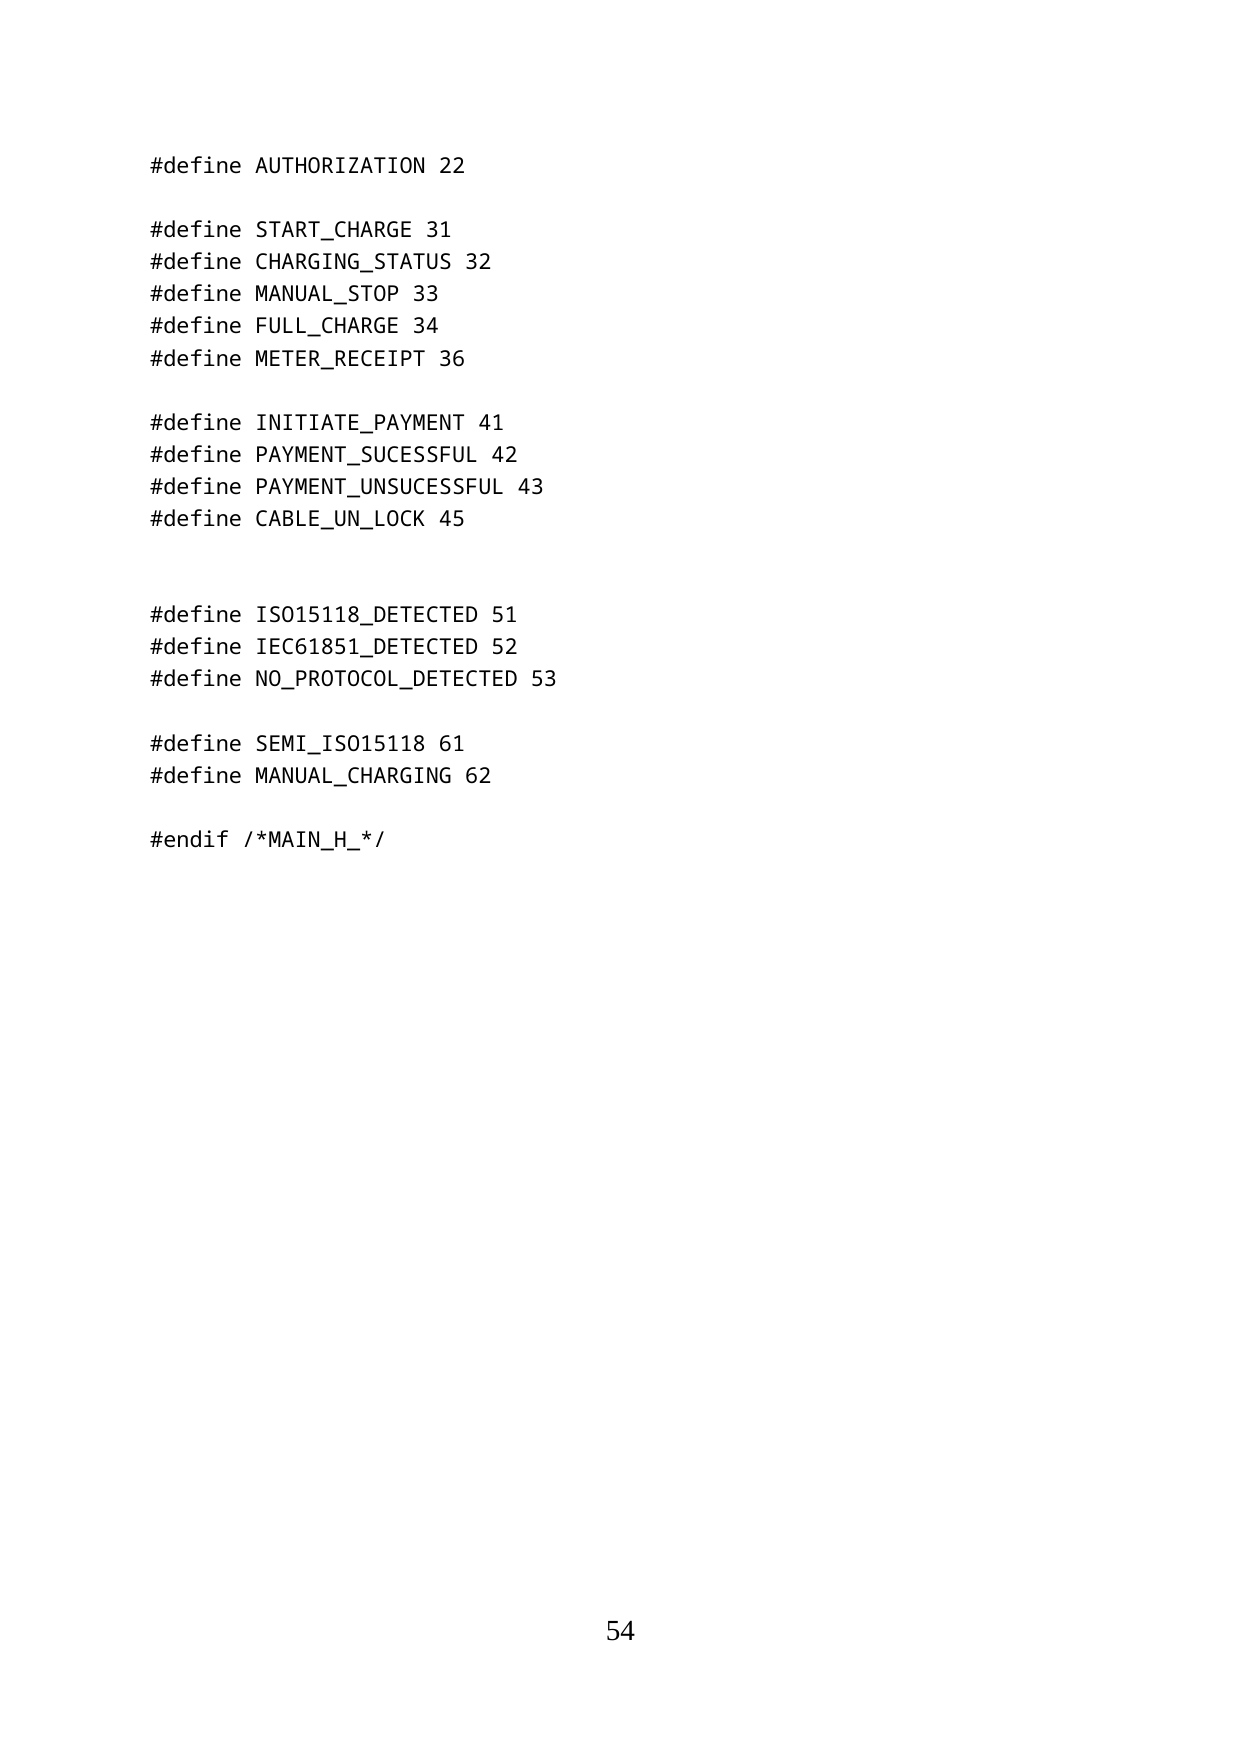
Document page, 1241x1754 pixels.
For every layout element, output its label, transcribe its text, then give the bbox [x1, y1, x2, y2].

text #define PAYMENT_UNSUCESSFUL 43 [150, 471, 1090, 501]
text #define CABLE_UN_LOCK 45 [150, 503, 1090, 533]
text #define SEMI_ISO15118 61 [150, 727, 1090, 757]
text #define PAYMENT_SUCESSFUL 42 [150, 439, 1090, 468]
text #define MANUAL_CHARGING 62 [150, 759, 1090, 789]
text #define START_CHARGE 31 [150, 214, 1090, 244]
text #define AUTHORIZATION 22 [150, 150, 1090, 180]
text #define INITIATE_PAYMENT 41 [150, 407, 1090, 436]
text #define ISO15118_DETECTED 51 [150, 599, 1090, 629]
text #endif /*MAIN_H_*/ [150, 824, 1090, 853]
text #define MANUAL_STOP 33 [150, 278, 1090, 308]
text #define NO_PROTOCOL_DETECTED 53 [150, 663, 1090, 693]
text #define CHARGING_STATUS 32 [150, 246, 1090, 276]
text #define IEC61851_DETECTED 52 [150, 631, 1090, 661]
text #define METER_RECEIPT 36 [150, 342, 1090, 372]
text #define FULL_CHARGE 34 [150, 310, 1090, 340]
